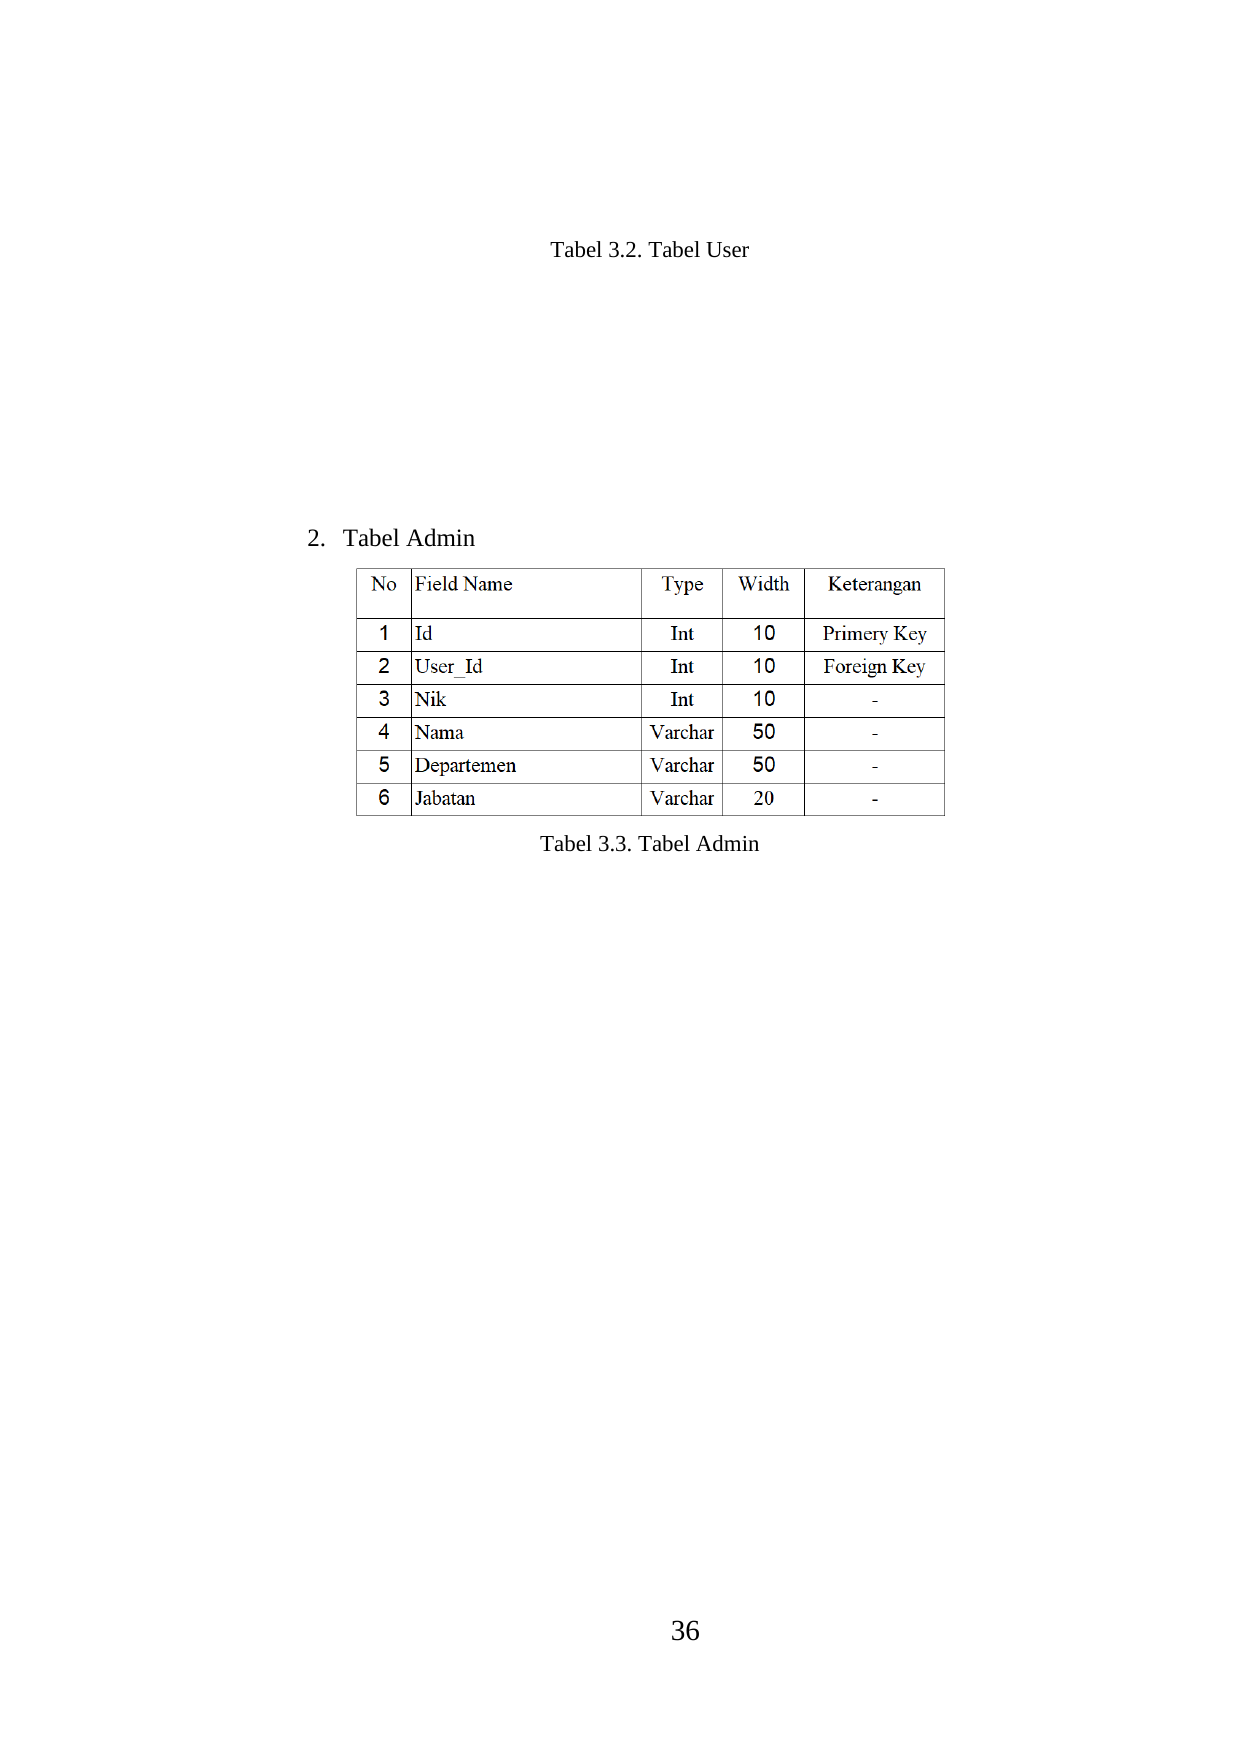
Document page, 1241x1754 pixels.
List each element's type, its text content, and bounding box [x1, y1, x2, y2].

picture [354, 566, 945, 816]
subtitle Tabel Admin [307, 523, 1063, 552]
